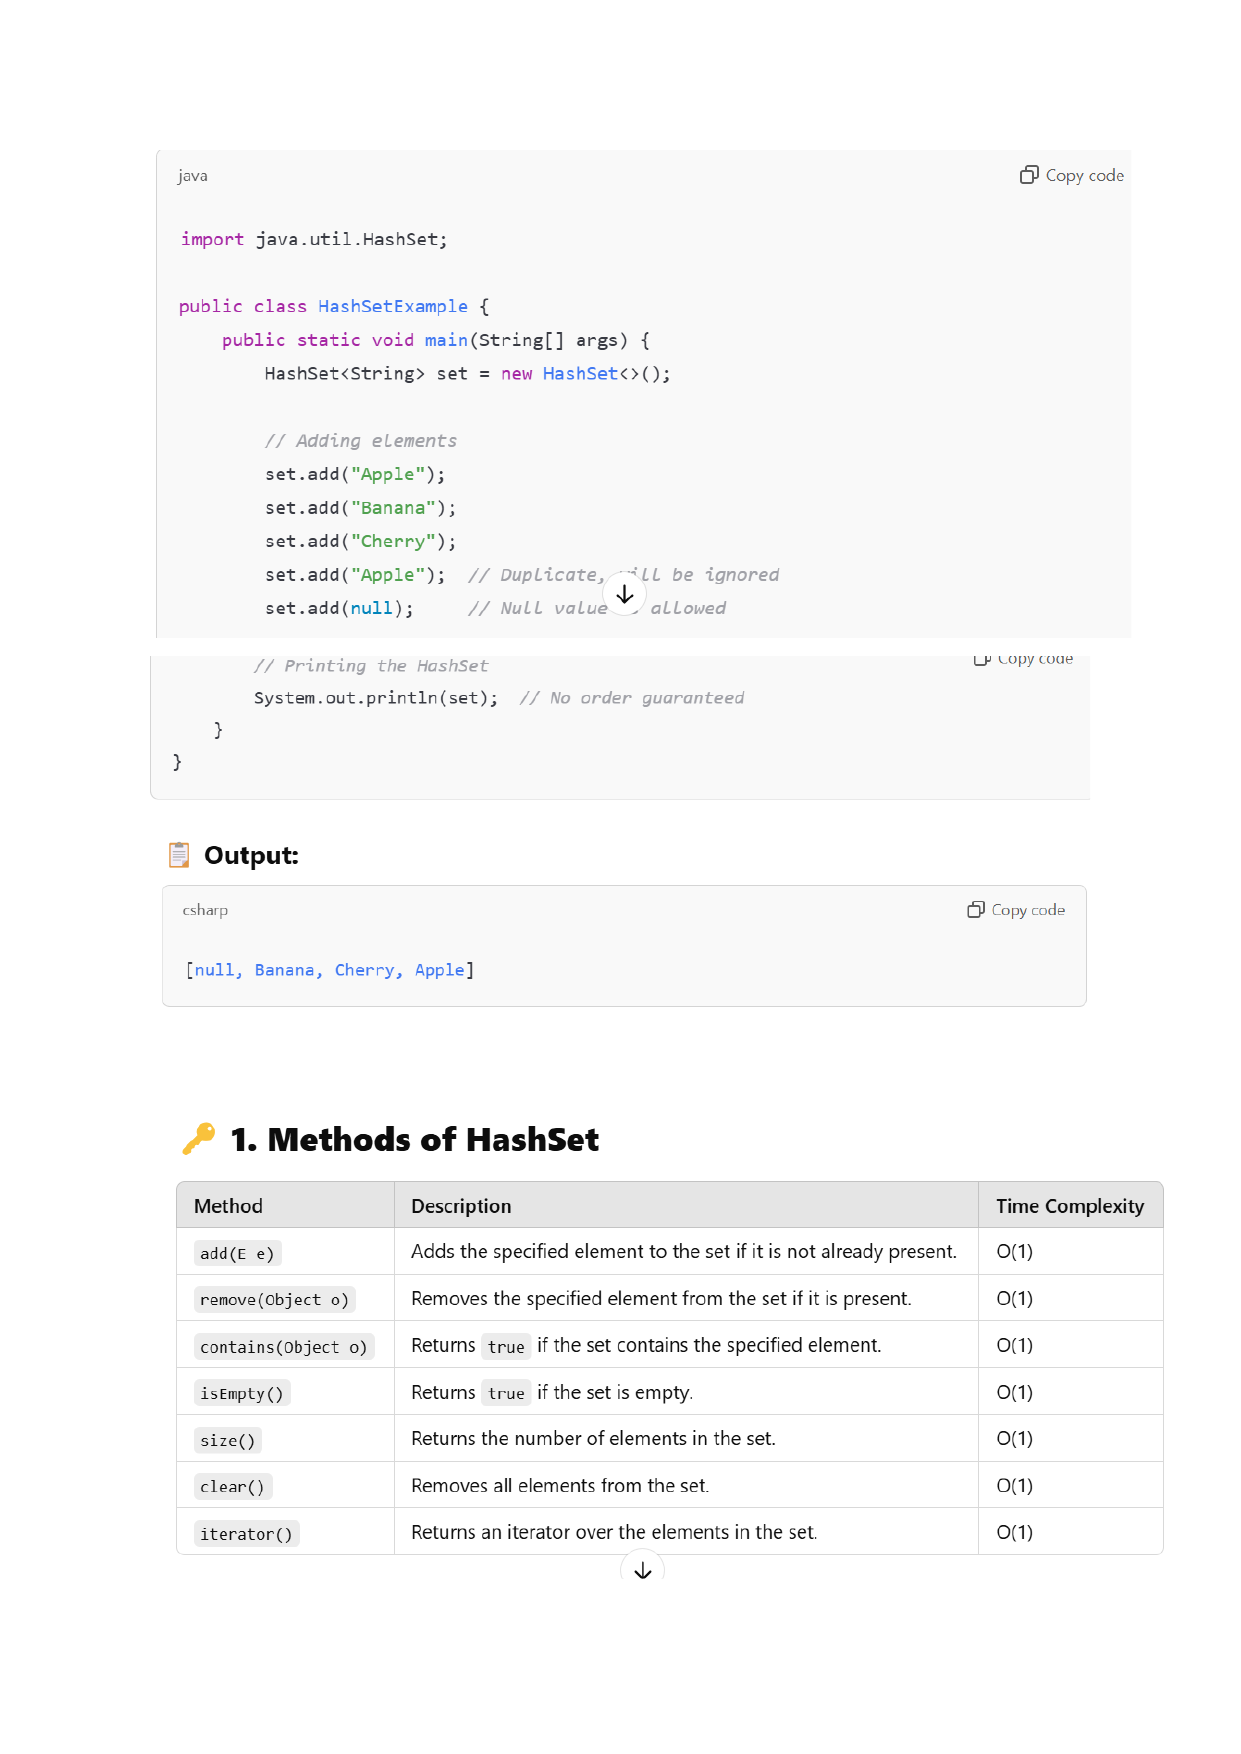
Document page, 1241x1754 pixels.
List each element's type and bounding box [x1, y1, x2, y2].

picture [150, 656, 1091, 816]
picture [150, 834, 1091, 1036]
picture [150, 150, 1132, 638]
picture [150, 1103, 1197, 1579]
